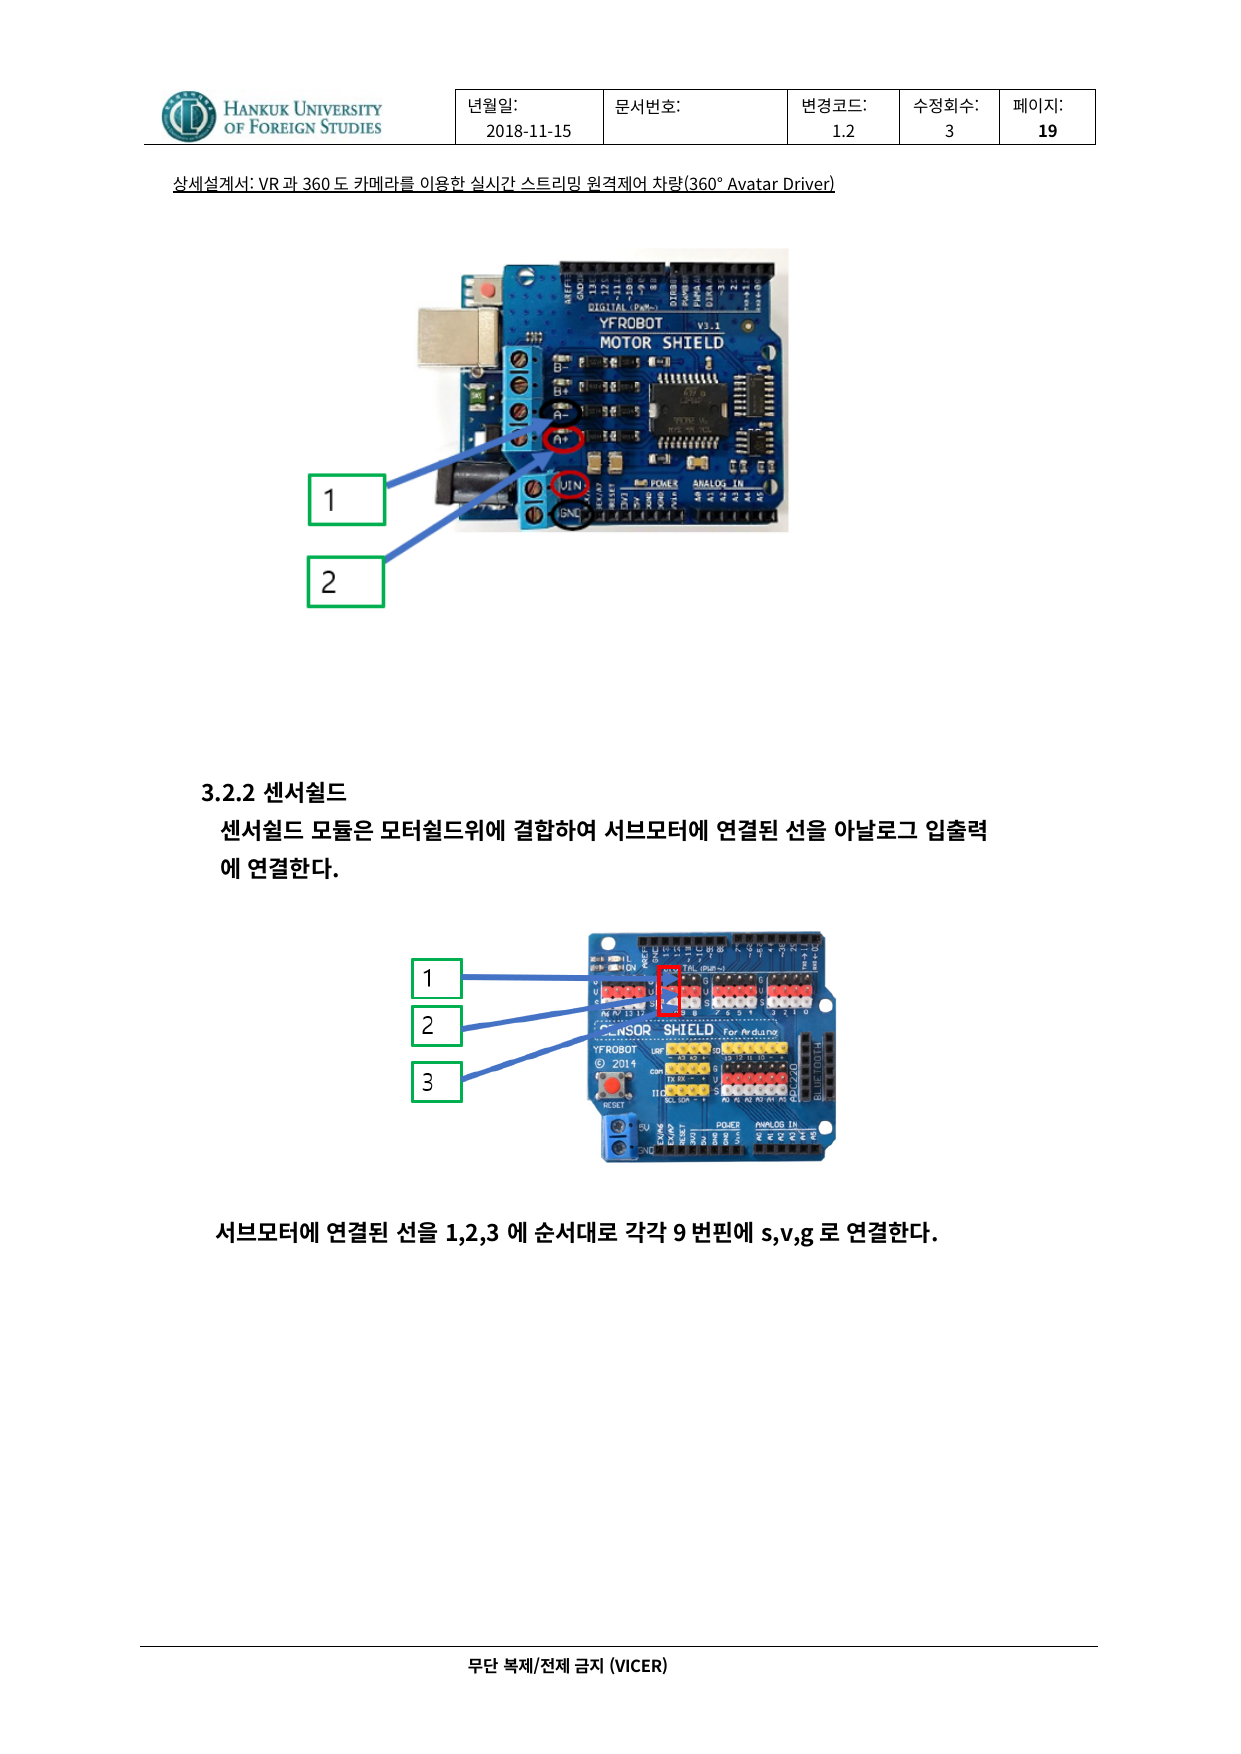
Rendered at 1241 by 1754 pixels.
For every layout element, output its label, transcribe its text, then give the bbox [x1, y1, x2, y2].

picture [408, 925, 844, 1170]
text 에 연결한다. [133, 850, 1109, 884]
picture [281, 225, 833, 620]
text 서브모터에 연결된 선을 1,2,3 에 순서대로 각각 9번핀에 s,v,g로 연결한다. [133, 1215, 1109, 1248]
text 3.2.2 센서쉴드 [133, 775, 1109, 808]
text 센서쉴드 모듈은 모터쉴드위에 결합하여 서브모터에 연결된 선을 아날로그 입출력 [133, 813, 1109, 846]
picture [161, 89, 383, 143]
